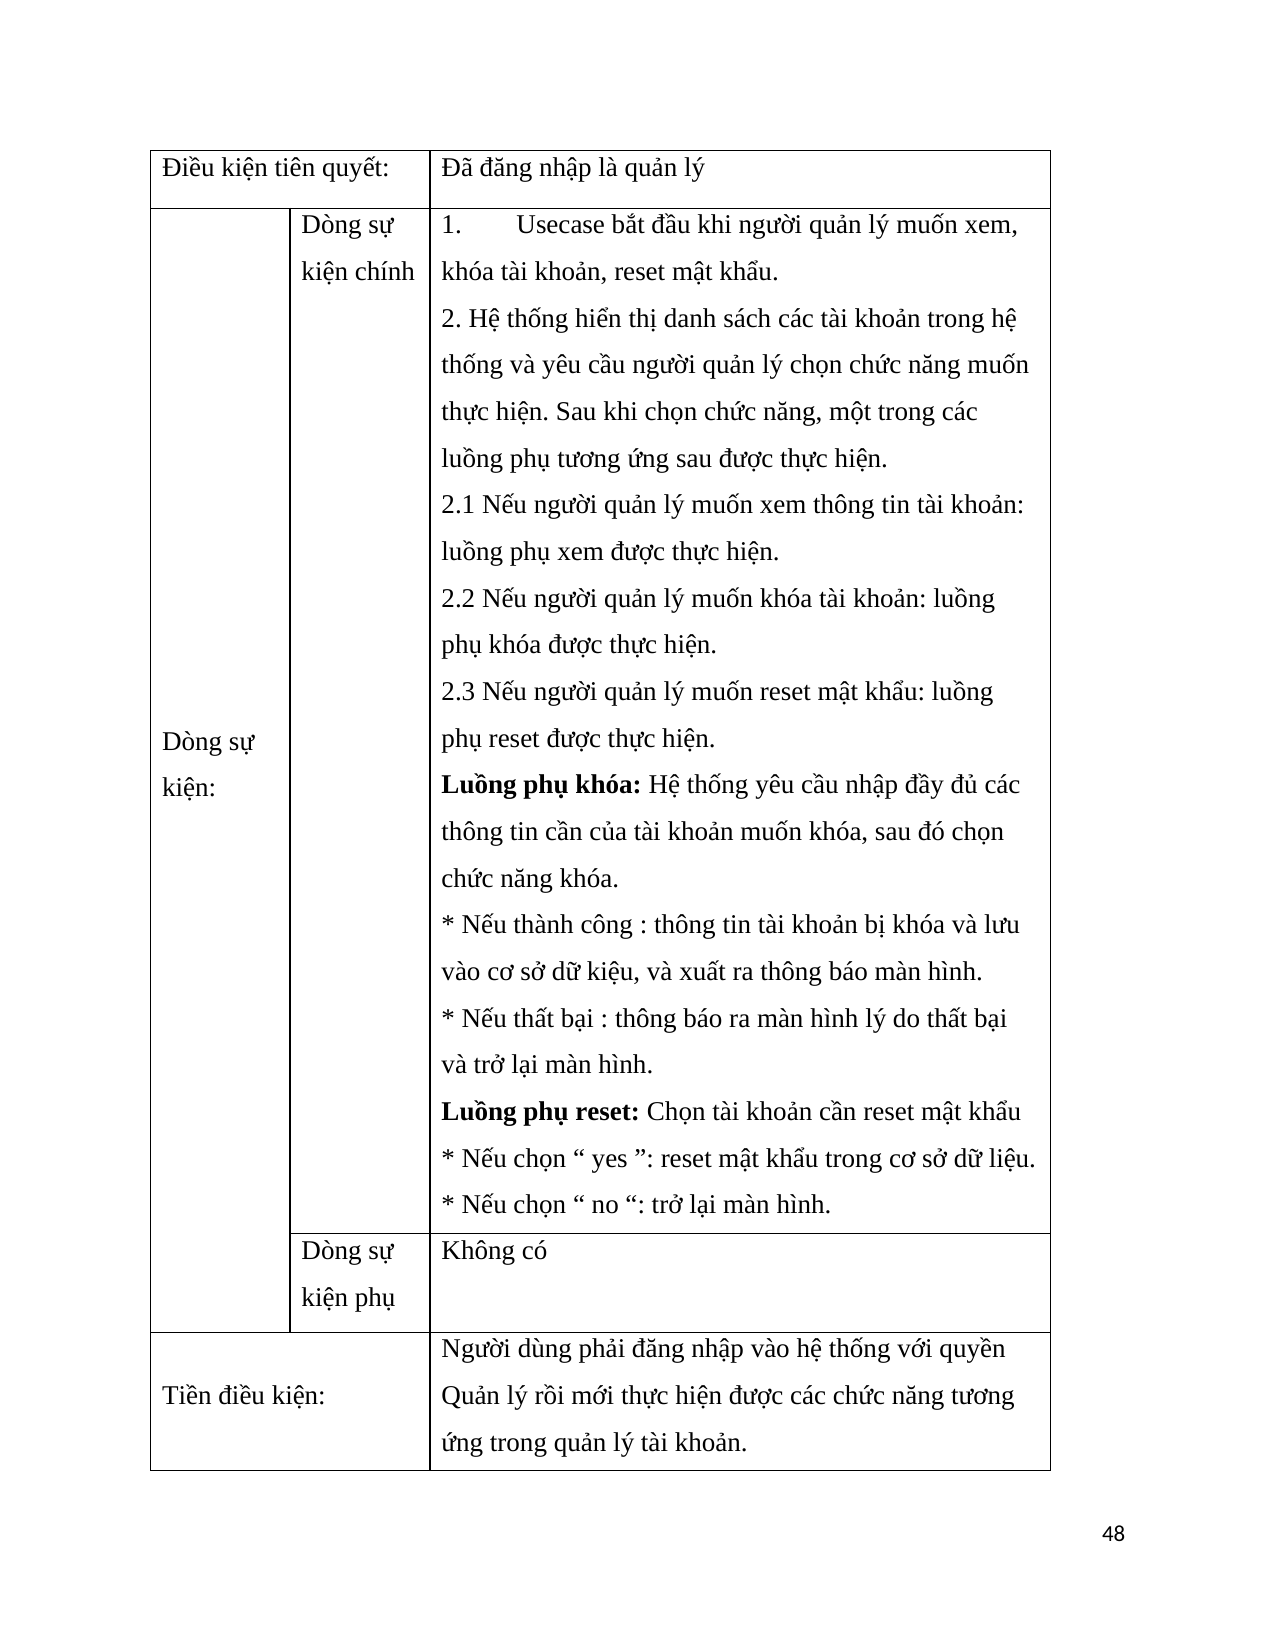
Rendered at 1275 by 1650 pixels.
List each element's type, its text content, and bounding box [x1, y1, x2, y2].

table_cell Usecase bắt đầu khi người quản lý muốn xem, khóa tài khoản, reset mật khẩu. 2. Hệ thống hiển thị danh sách các tài khoản trong hệ thống và yêu cầu người quản lý chọn chức năng muốn thực hiện. Sau khi chọn chức năng, một trong các luồng phụ tương ứng sau được thực hiện. 2.1 Nếu người quản lý muốn xem thông tin tài khoản: luồng phụ xem được thực hiện. 2.2 Nếu người quản lý muốn khóa tài khoản: luồng phụ khóa được thực hiện. 2.3 Nếu người quản lý muốn reset mật khẩu: luồng phụ reset được thực hiện. Luồng phụ khóa: Hệ thống yêu cầu nhập đầy đủ các thông tin cần của tài khoản muốn khóa, sau đó chọn chức năng khóa. * Nếu thành công : thông tin tài khoản bị khóa và lưu vào cơ sở dữ kiệu, và xuất ra thông báo màn hình. * Nếu thất bại : thông báo ra màn hình lý do thất bại và trở lại màn hình. Luồng phụ reset: Chọn tài khoản cần reset mật khẩu * Nếu chọn “ yes ”: reset mật khẩu trong cơ sở dữ liệu. * Nếu chọn “ no “: trở lại màn hình. [431, 209, 1050, 1233]
table_cell Dòng sự kiện: [151, 209, 289, 1332]
table_cell Dòng sự kiện chính [291, 209, 429, 1233]
table_cell Điều kiện tiên quyết: [151, 151, 429, 208]
table_cell Đã đăng nhập là quản lý [431, 151, 1050, 208]
table_cell Người dùng phải đăng nhập vào hệ thống với quyền Quản lý rồi mới thực hiện được các chức năng tương ứng trong quản lý tài khoản. [431, 1333, 1050, 1470]
table_cell Không có [431, 1234, 1050, 1332]
table_cell Tiền điều kiện: [151, 1333, 429, 1470]
table_cell Dòng sự kiện phụ [291, 1234, 429, 1332]
